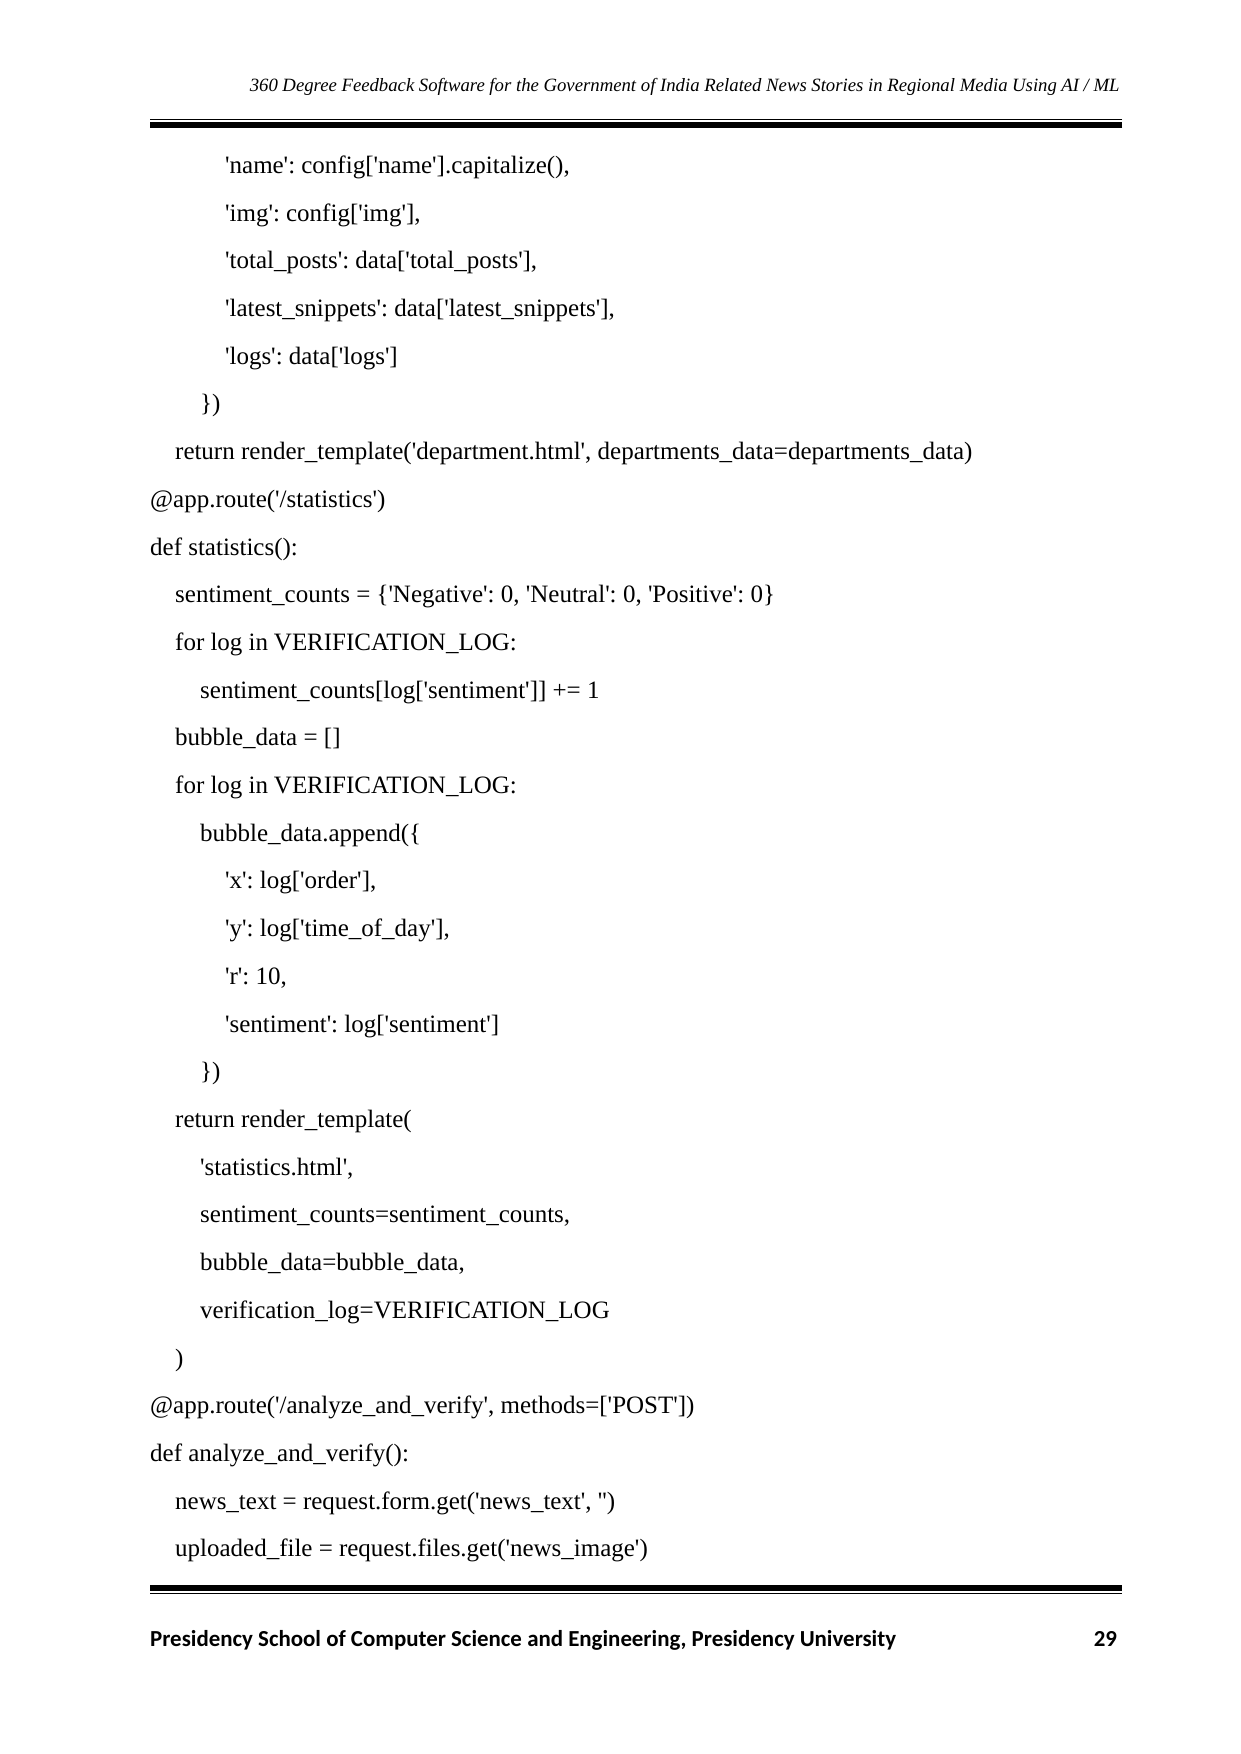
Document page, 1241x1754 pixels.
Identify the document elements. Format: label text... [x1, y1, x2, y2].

text 'latest_snippets': data['latest_snippets'], [150, 293, 1122, 322]
text bubble_data = [] [150, 722, 1122, 751]
text sentiment_counts[log['sentiment']] += 1 [150, 675, 1122, 703]
text for log in VERIFICATION_LOG: [150, 770, 1122, 799]
text return render_template('department.html', departments_data=departments_data) [150, 436, 1122, 465]
text 'statistics.html', [150, 1152, 1122, 1181]
text def statistics(): [150, 532, 1122, 560]
text }) [150, 1056, 1122, 1085]
text 'sentiment': log['sentiment'] [150, 1009, 1122, 1037]
text def analyze_and_verify(): [150, 1438, 1122, 1467]
text sentiment_counts=sentiment_counts, [150, 1199, 1122, 1228]
text @app.route('/statistics') [150, 484, 1122, 513]
text @app.route('/analyze_and_verify', methods=['POST']) [150, 1390, 1122, 1419]
text }) [150, 388, 1122, 417]
text 'y': log['time_of_day'], [150, 913, 1122, 942]
text ) [150, 1343, 1122, 1371]
text 'logs': data['logs'] [150, 341, 1122, 369]
text 'name': config['name'].capitalize(), [150, 150, 1122, 179]
text 'x': log['order'], [150, 866, 1122, 894]
text sentiment_counts = {'Negative': 0, 'Neutral': 0, 'Positive': 0} [150, 579, 1122, 608]
text bubble_data.append({ [150, 818, 1122, 847]
text 'img': config['img'], [150, 198, 1122, 226]
text for log in VERIFICATION_LOG: [150, 627, 1122, 656]
text 'total_posts': data['total_posts'], [150, 245, 1122, 274]
text verification_log=VERIFICATION_LOG [150, 1295, 1122, 1324]
text news_text = request.form.get('news_text', '') [150, 1486, 1122, 1514]
text bubble_data=bubble_data, [150, 1247, 1122, 1276]
text uploaded_file = request.files.get('news_image') [150, 1533, 1122, 1562]
text return render_template( [150, 1104, 1122, 1133]
text 'r': 10, [150, 961, 1122, 990]
